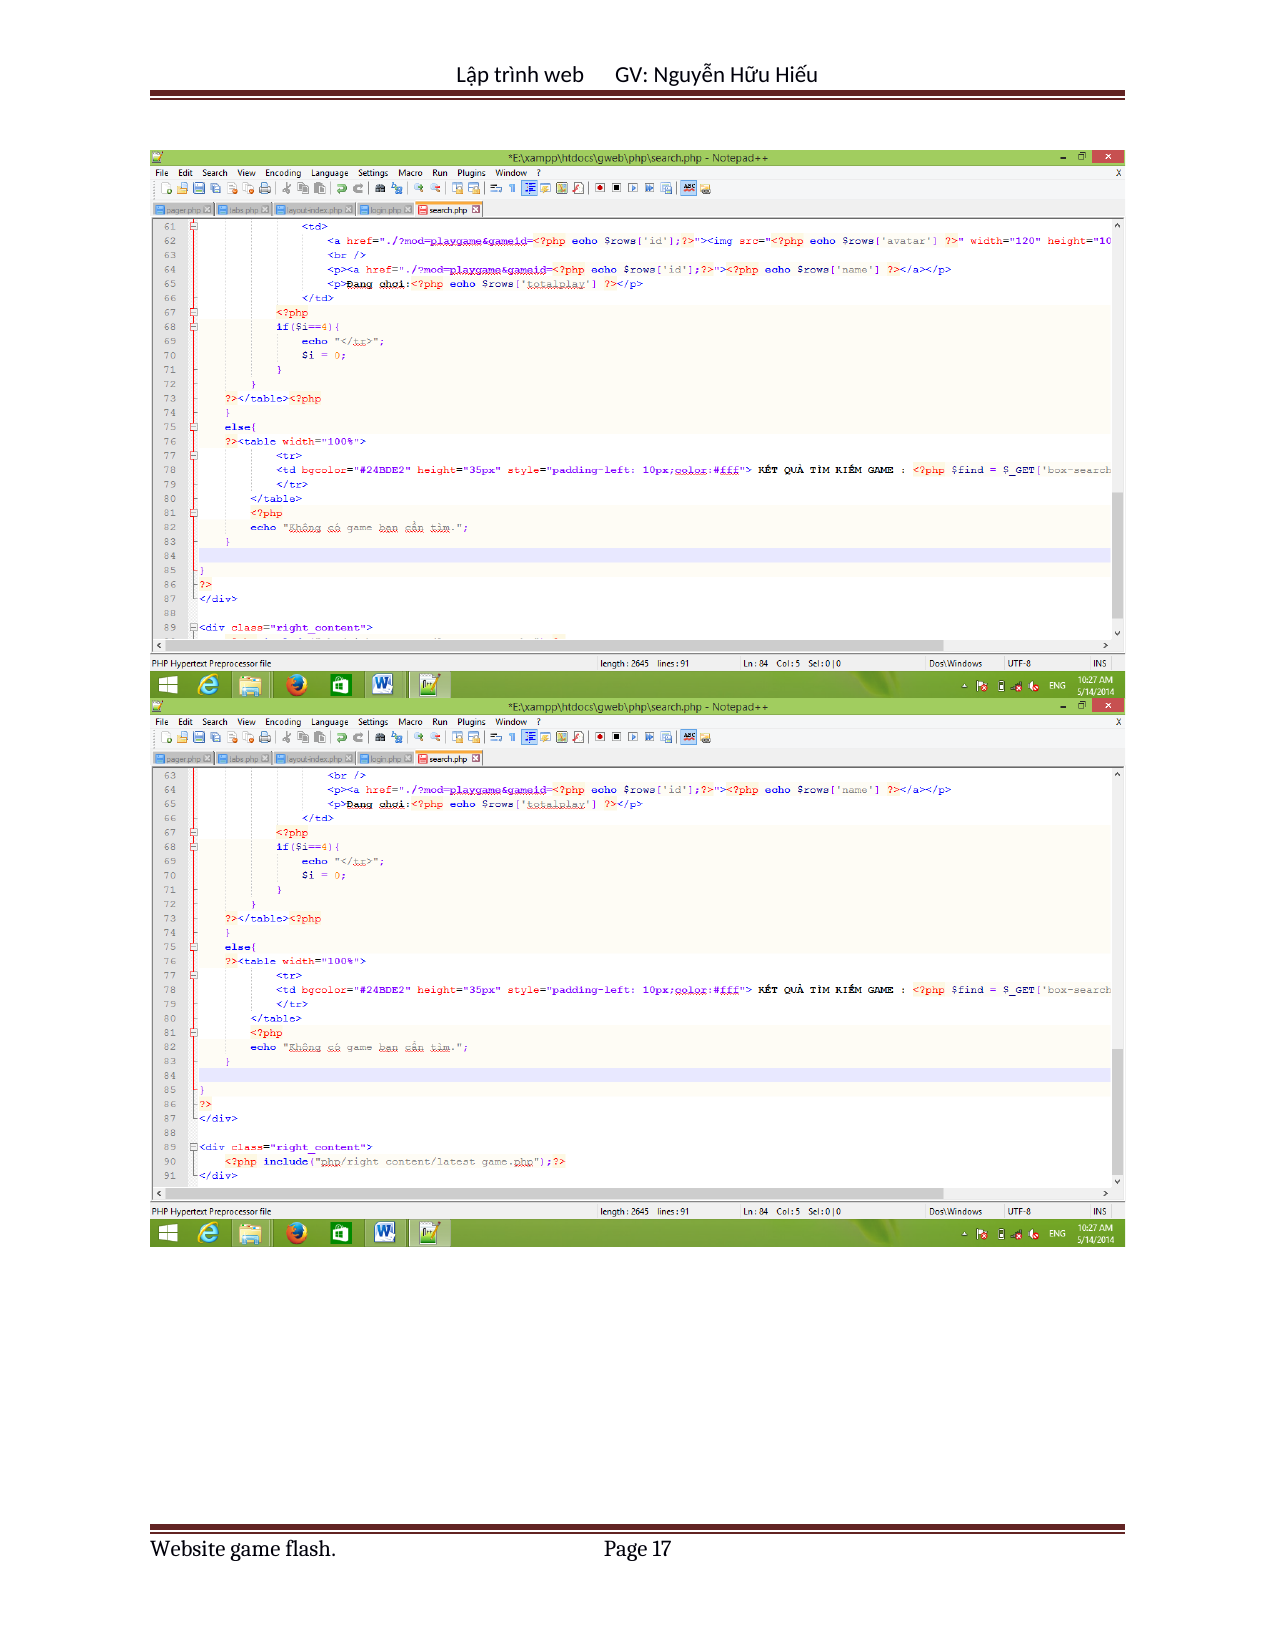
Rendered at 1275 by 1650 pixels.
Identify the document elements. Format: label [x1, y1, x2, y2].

picture [150, 150, 1125, 1247]
